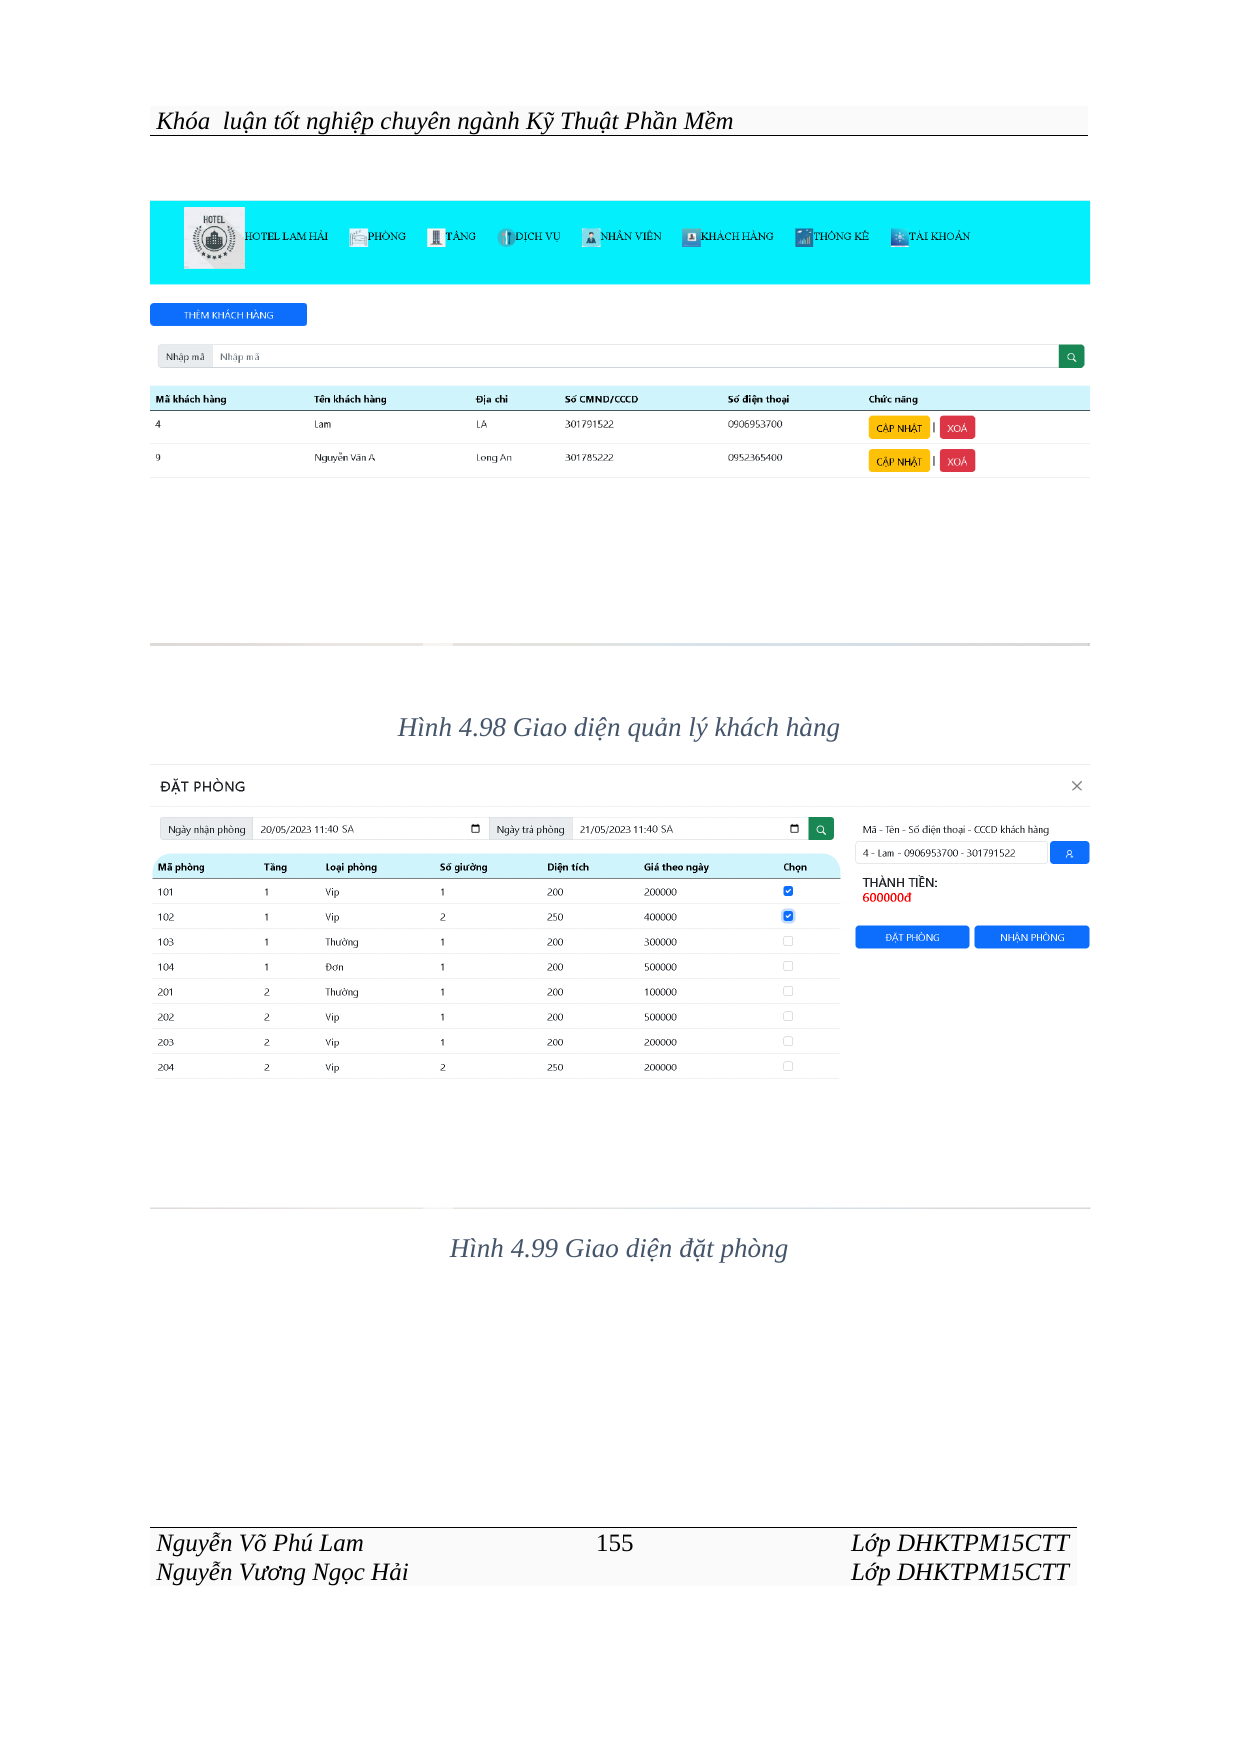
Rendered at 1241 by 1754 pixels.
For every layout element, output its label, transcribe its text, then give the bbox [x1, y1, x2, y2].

picture [150, 198, 1091, 646]
